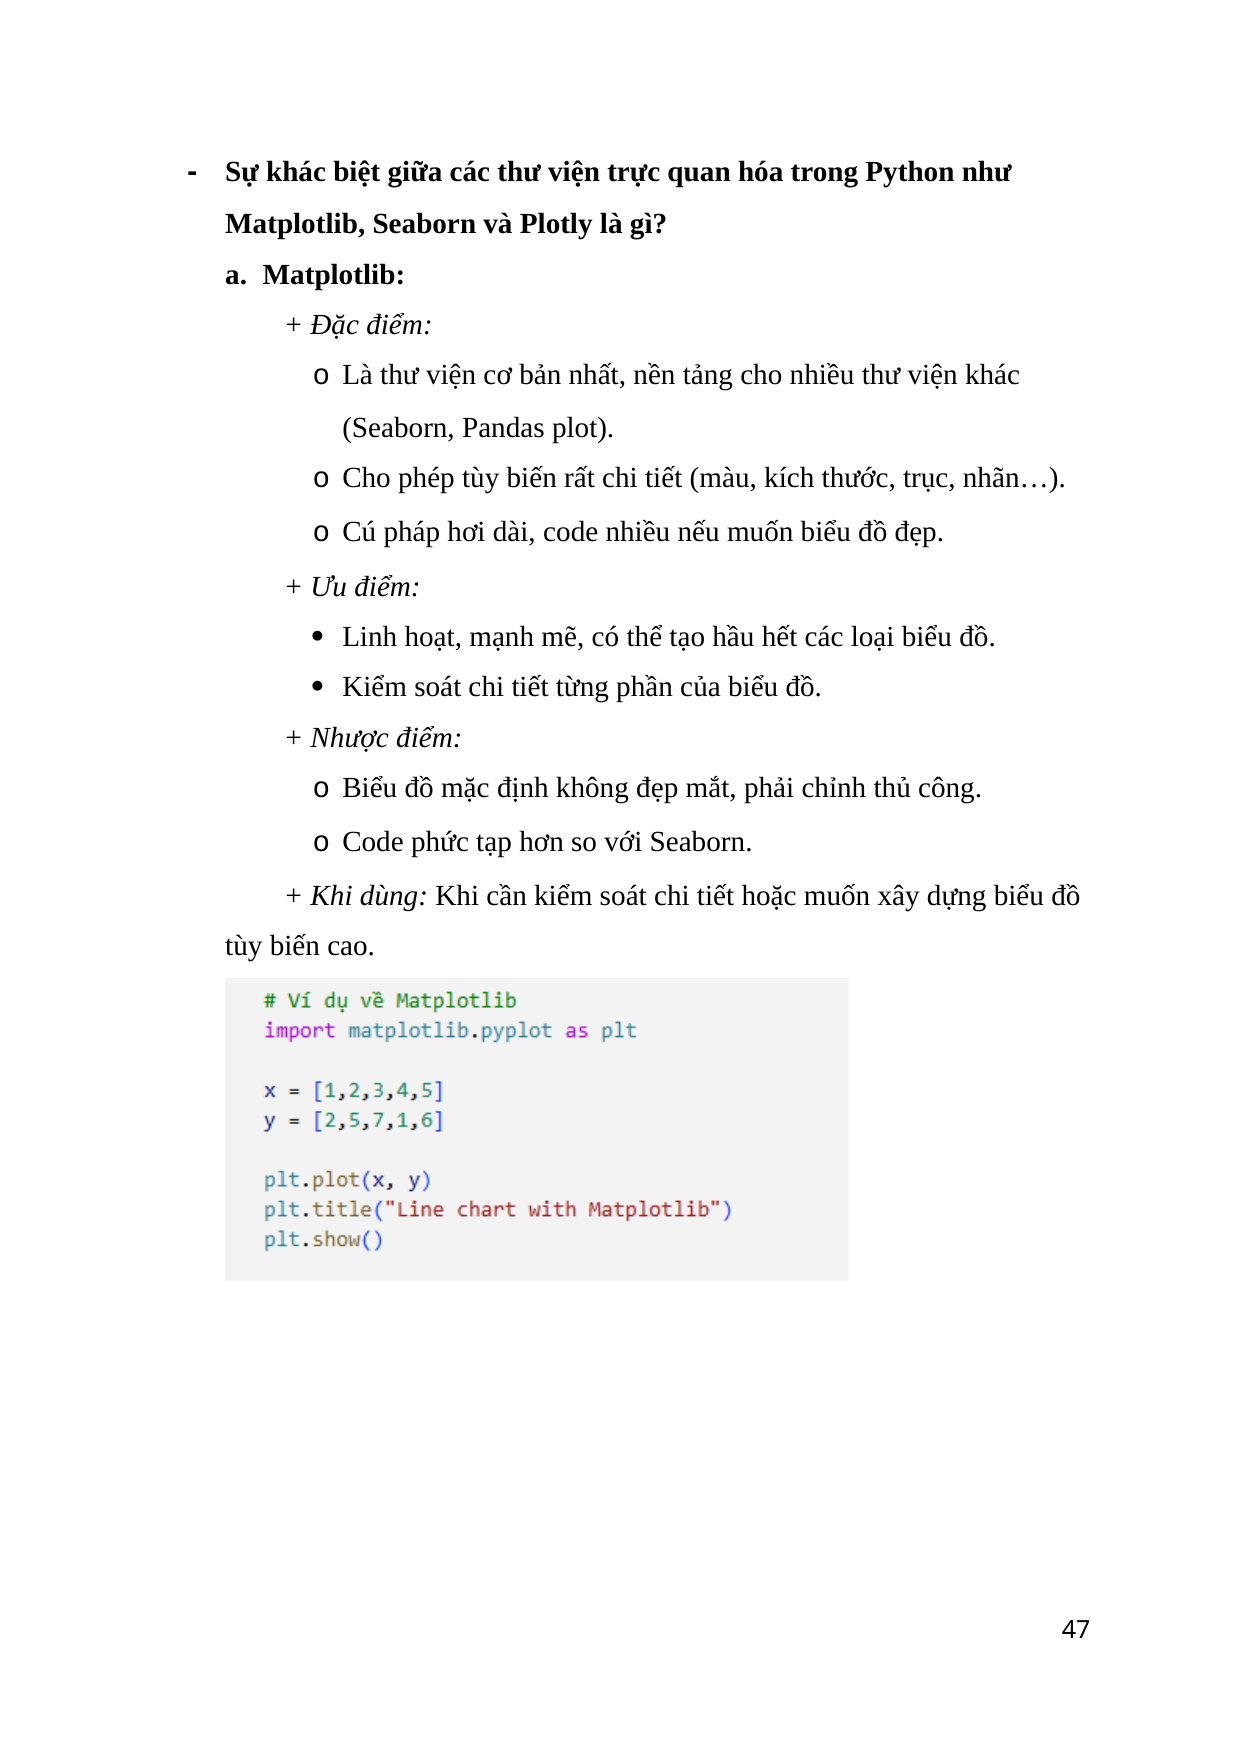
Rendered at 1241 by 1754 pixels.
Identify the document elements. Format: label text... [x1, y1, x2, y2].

list Biểu đồ mặc định không đẹp mắt, phải chỉnh thủ công. [312, 770, 1090, 806]
list Code phức tạp hơn so với Seaborn. [312, 824, 1090, 860]
list Là thư viện cơ bản nhất, nền tảng cho nhiều thư viện khác (Seaborn, Pandas plot). [312, 357, 1090, 444]
list + Khi dùng: Khi cần kiểm soát chi tiết hoặc muốn xây dựng biểu đồ tùy biến cao. [225, 878, 1090, 962]
list Cú pháp hơi dài, code nhiều nếu muốn biểu đồ đẹp. [312, 514, 1090, 551]
list + Đặc điểm: [225, 307, 1090, 341]
list + Nhược điểm: [225, 720, 1090, 753]
list + Ưu điểm: [225, 569, 1090, 602]
list Matplotlib: [225, 257, 1090, 290]
list Cho phép tùy biến rất chi tiết (màu, kích thước, trục, nhãn…). [312, 461, 1090, 497]
list Sự khác biệt giữa các thư viện trực quan hóa trong Python như Matplotlib, Seaborn và Plotly là gì? [187, 150, 1090, 240]
list Kiểm soát chi tiết từng phần của biểu đồ. [312, 669, 1090, 703]
list Linh hoạt, mạnh mẽ, có thể tạo hầu hết các loại biểu đồ. [312, 619, 1090, 653]
picture [225, 978, 849, 1281]
